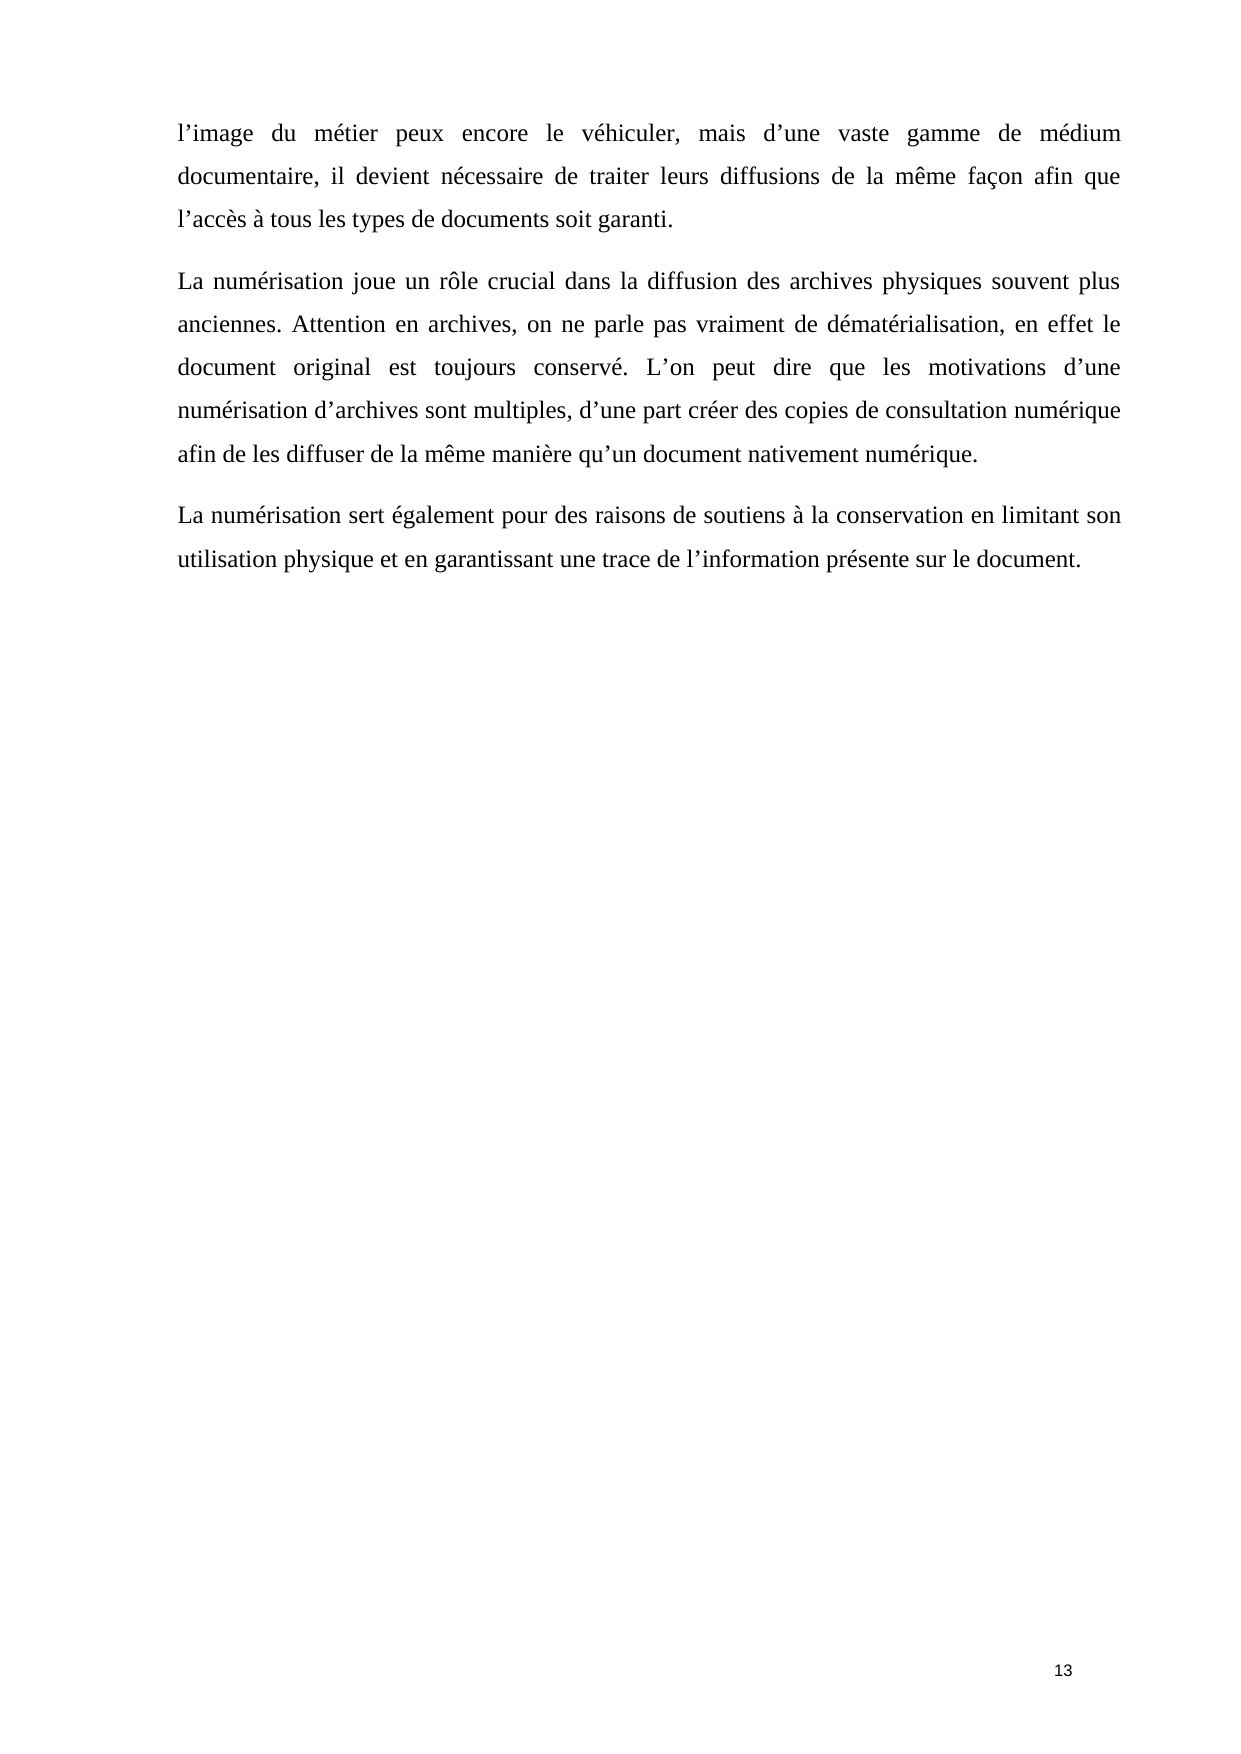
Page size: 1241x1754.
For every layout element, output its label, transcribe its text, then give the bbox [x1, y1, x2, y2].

text La numérisation sert également pour des raisons de soutiens à la conservation en limitant son utilisation physique et en garantissant une trace de l’information présente sur le document. [177, 501, 1122, 572]
text La numérisation joue un rôle crucial dans la diffusion des archives physiques souvent plus anciennes. Attention en archives, on ne parle pas vraiment de dématérialisation, en effet le document original est toujours conservé. L’on peut dire que les motivations d’une numérisation d’archives sont multiples, d’une part créer des copies de consultation numérique afin de les diffuser de la même manière qu’un document nativement numérique. [177, 266, 1122, 467]
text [177, 118, 1122, 233]
